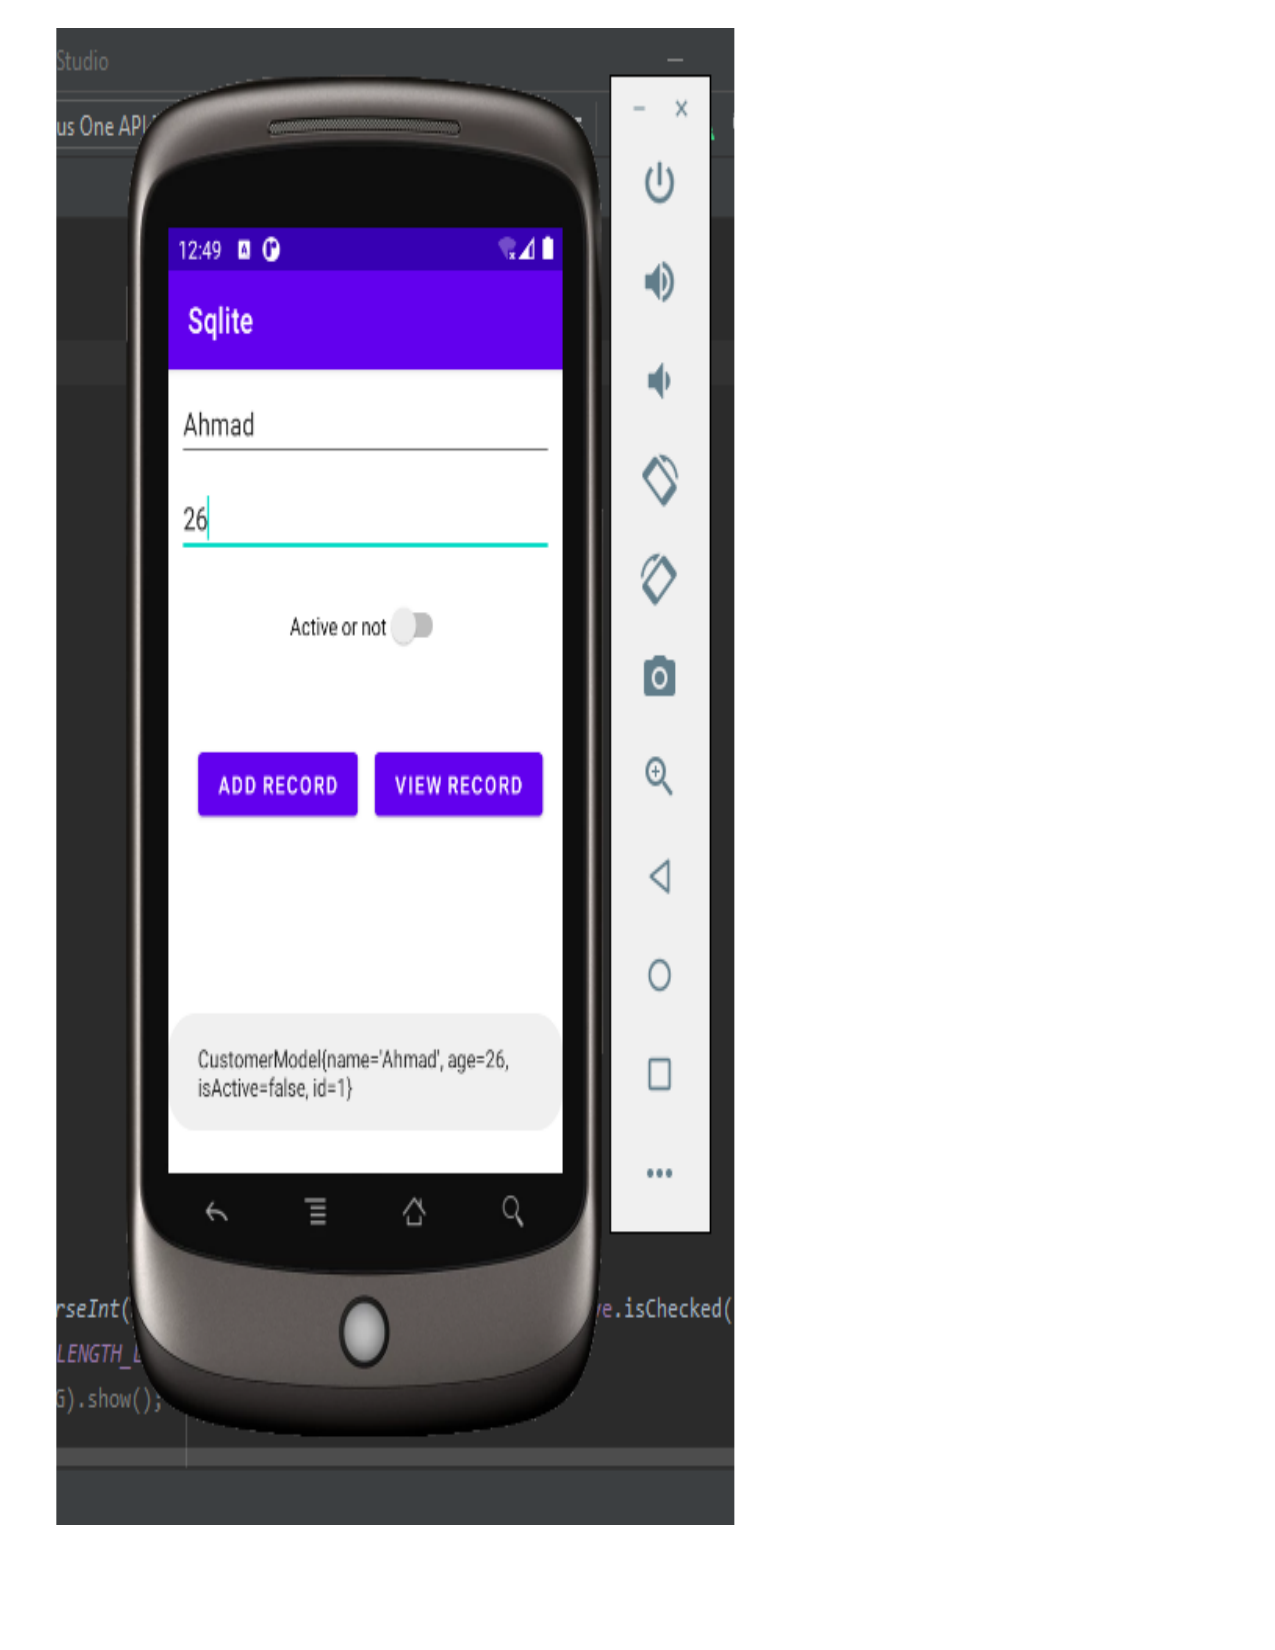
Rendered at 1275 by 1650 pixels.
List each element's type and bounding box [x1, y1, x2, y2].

picture [56, 28, 735, 1525]
